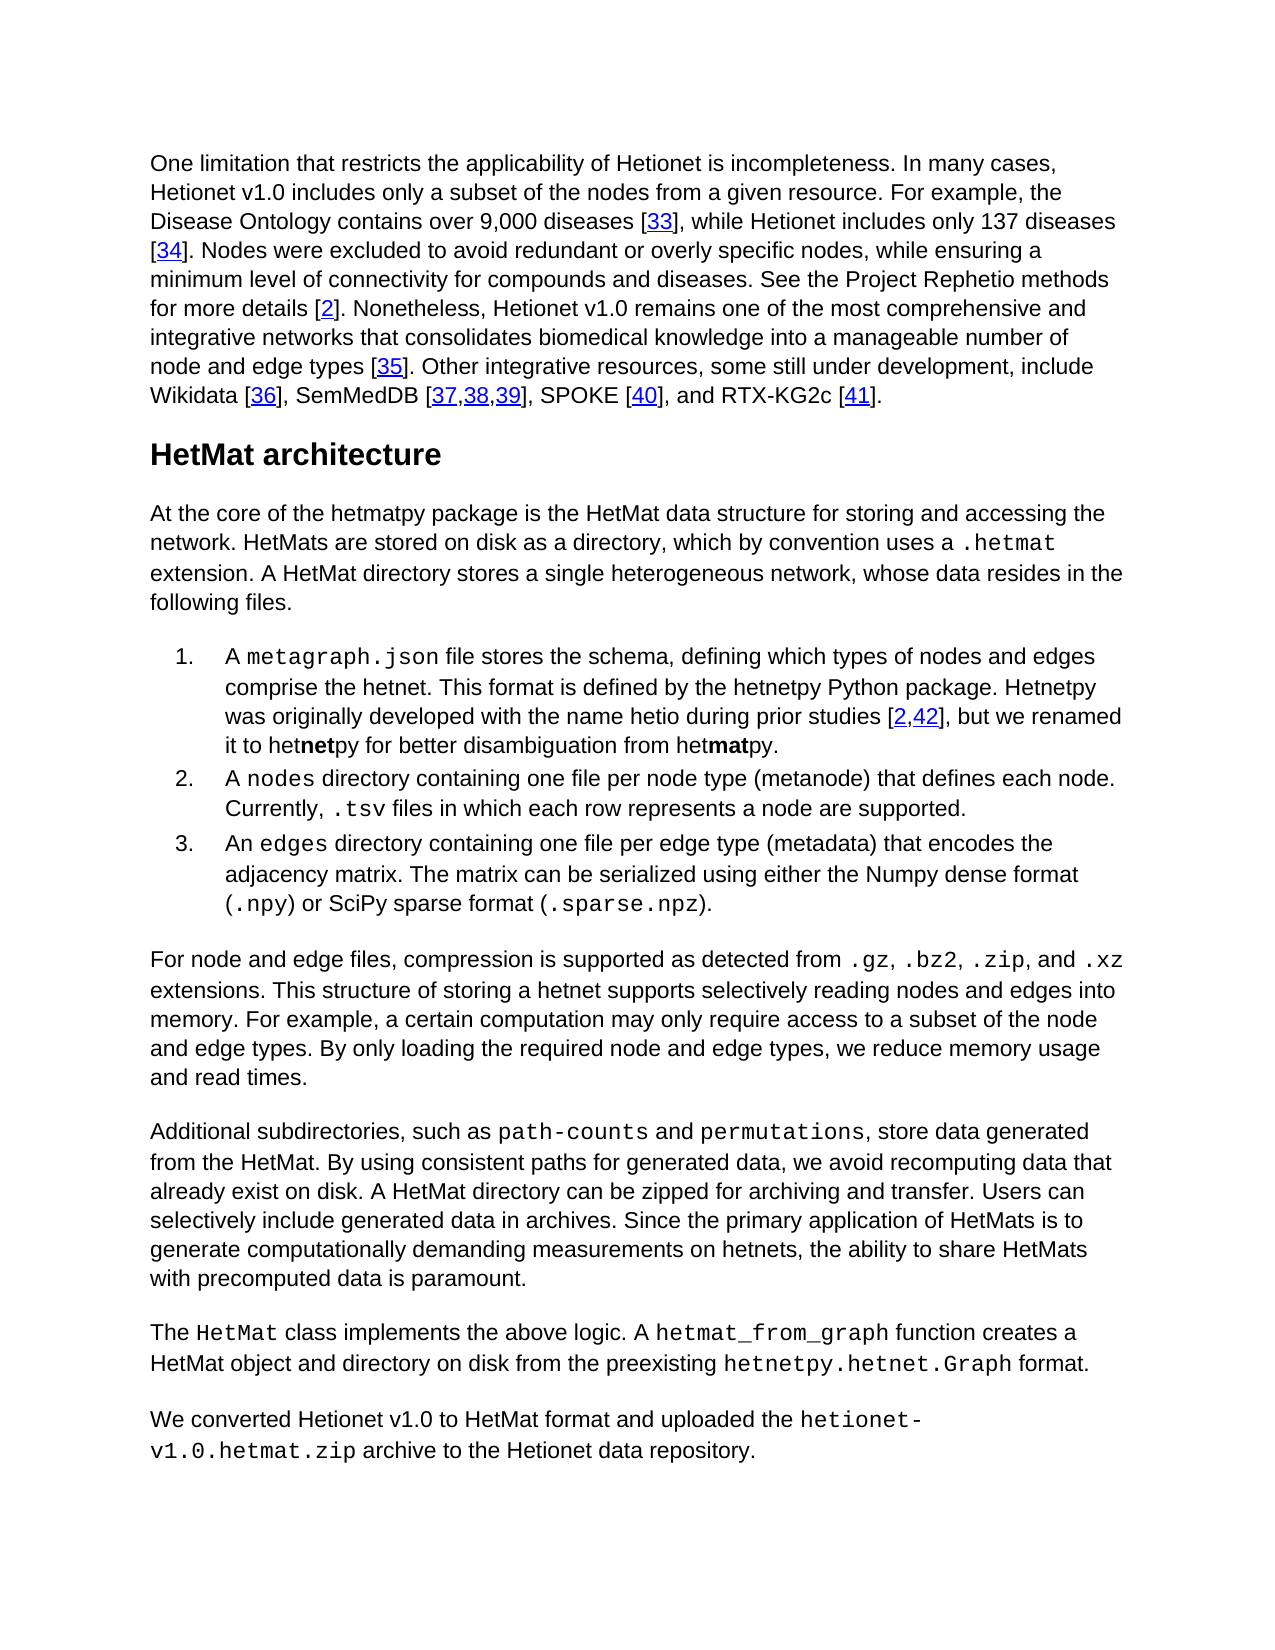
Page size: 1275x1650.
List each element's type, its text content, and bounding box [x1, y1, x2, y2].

list A nodes directory containing one file per node type (metanode) that defines each node. Currently, .tsv files in which each row represents a node are supported. [175, 764, 1125, 824]
text We converted Hetionet v1.0 to HetMat format and uploaded the hetionet-v1.0.hetmat.zip archive to the Hetionet data repository. [150, 1406, 1125, 1465]
text At the core of the hetmatpy package is the HetMat data structure for storing and accessing the network. HetMats are stored on disk as a directory, which by convention uses a .hetmat extension. A HetMat directory stores a single heterogeneous network, whose data resides in the following files. [150, 500, 1125, 615]
text The HetMat class implements the above logic. A hetmat_from_graph function creates a HetMat object and directory on disk from the preexisting hetnetpy.hetnet.Graph format. [150, 1319, 1125, 1378]
list An edges directory containing one file per edge type (metadata) that encodes the adjacency matrix. The matrix can be serialized using either the Numpy dense format (.npy) or SciPy sparse format (.sparse.npz). [175, 830, 1125, 918]
text For node and edge files, compression is supported as detected from .gz, .bz2, .zip, and .xz extensions. This structure of storing a hetnet supports selectively reading nodes and edges into memory. For example, a certain computation may only require access to a subset of the node and edge types. By only loading the required node and edge types, we reduce memory usage and read times. [150, 946, 1125, 1091]
list A metagraph.json file stores the schema, defining which types of nodes and edges comprise the hetnet. This format is defined by the hetnetpy Python package. Hetnetpy was originally developed with the name hetio during prior studies [2,42], but we renamed it to hetnetpy for better disambiguation from hetmatpy. [175, 643, 1125, 758]
text One limitation that restricts the applicability of Hetionet is incompleteness. In many cases, Hetionet v1.0 includes only a subset of the nodes from a given resource. For example, the Disease Ontology contains over 9,000 diseases [33], while Hetionet includes only 137 diseases [34]. Nodes were excluded to avoid redundant or overly specific nodes, while ensuring a minimum level of connectivity for compounds and diseases. See the Project Rephetio methods for more details [2]. Nonetheless, Hetionet v1.0 remains one of the most comprehensive and integrative networks that consolidates biomedical knowledge into a manageable number of node and edge types [35]. Other integrative resources, some still under development, include Wikidata [36], SemMedDB [37,38,39], SPOKE [40], and RTX-KG2c [41]. [150, 150, 1125, 408]
text Additional subdirectories, such as path-counts and permutations, store data generated from the HetMat. By using consistent paths for generated data, we avoid recomputing data that already exist on disk. A HetMat directory can be zipped for archiving and transfer. Users can selectively include generated data in archives. Since the primary application of HetMats is to generate computationally demanding measurements on hetnets, the ability to share HetMats with precomputed data is paramount. [150, 1118, 1125, 1291]
subtitle HetMat architecture [150, 436, 1125, 472]
